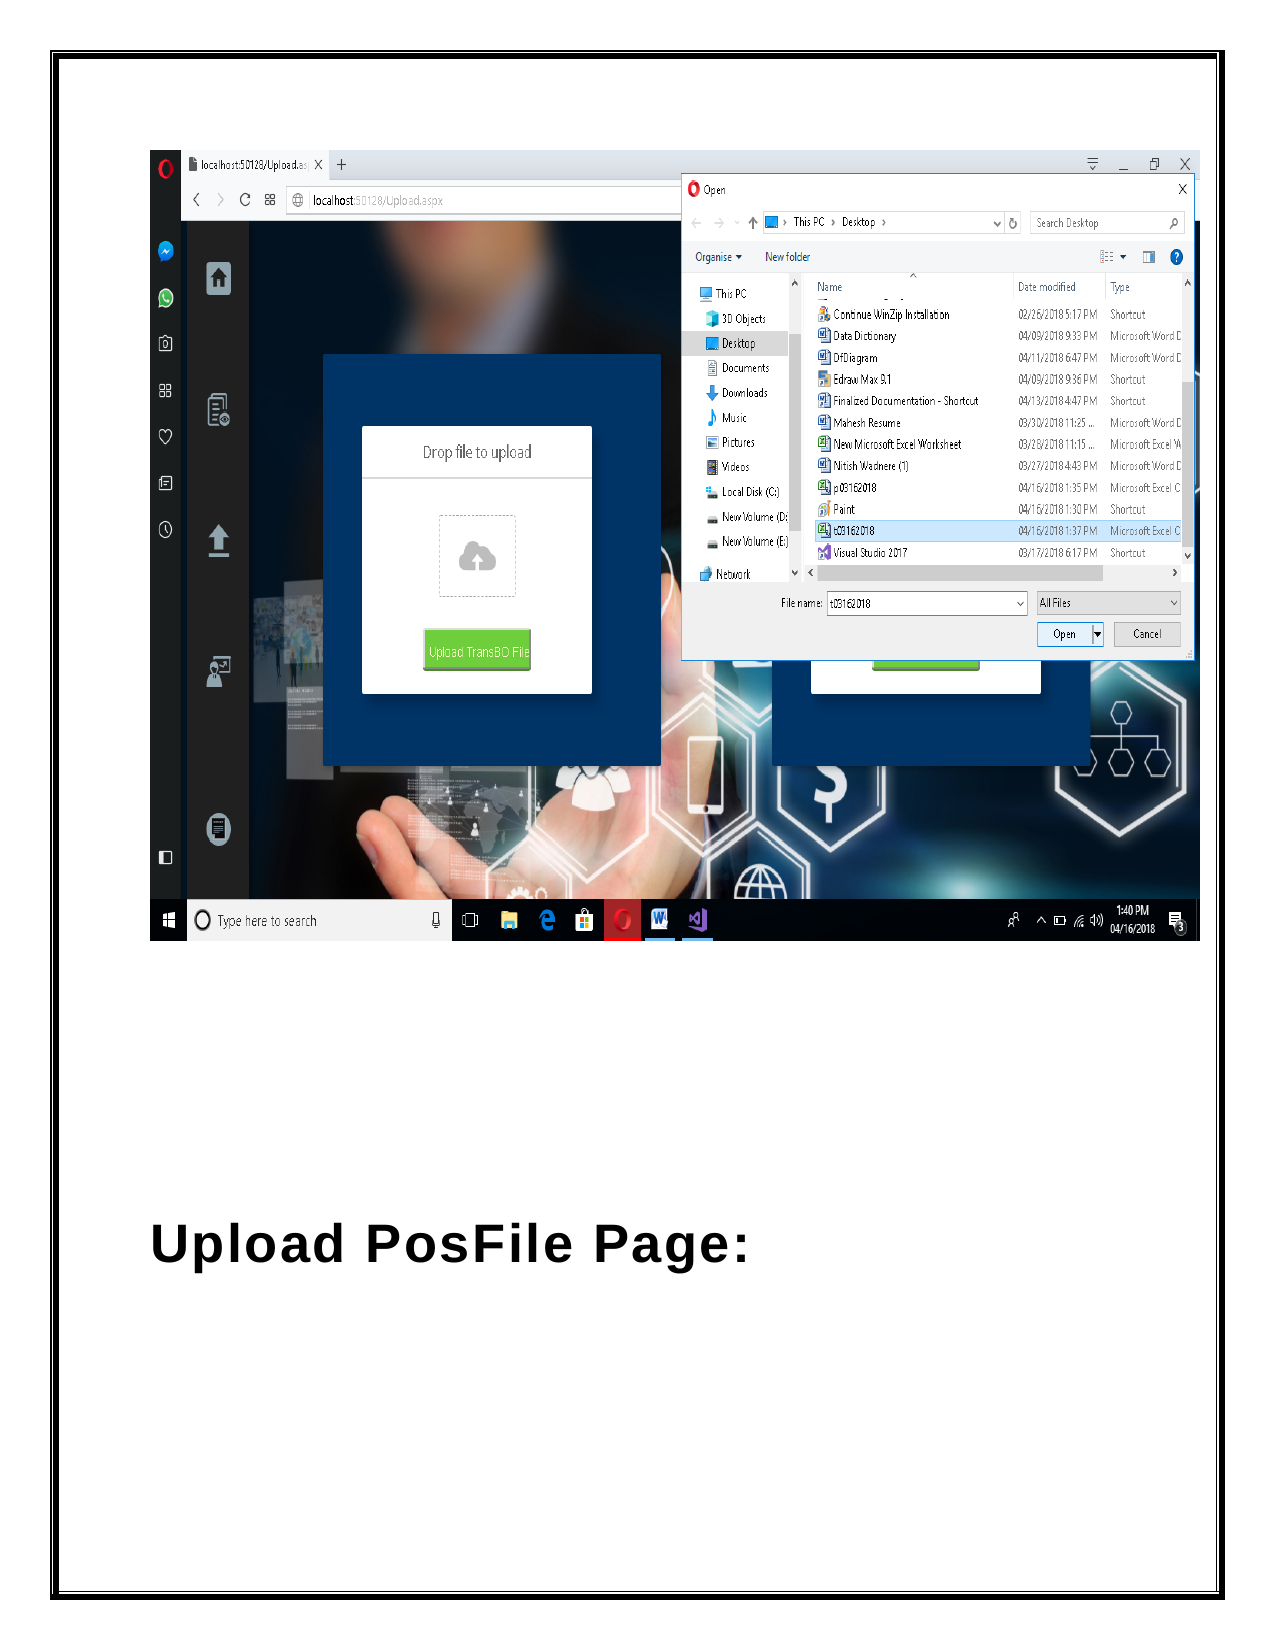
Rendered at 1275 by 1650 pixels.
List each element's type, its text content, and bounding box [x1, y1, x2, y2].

text Upload PosFile Page: [150, 1211, 1125, 1274]
picture [150, 150, 1200, 941]
